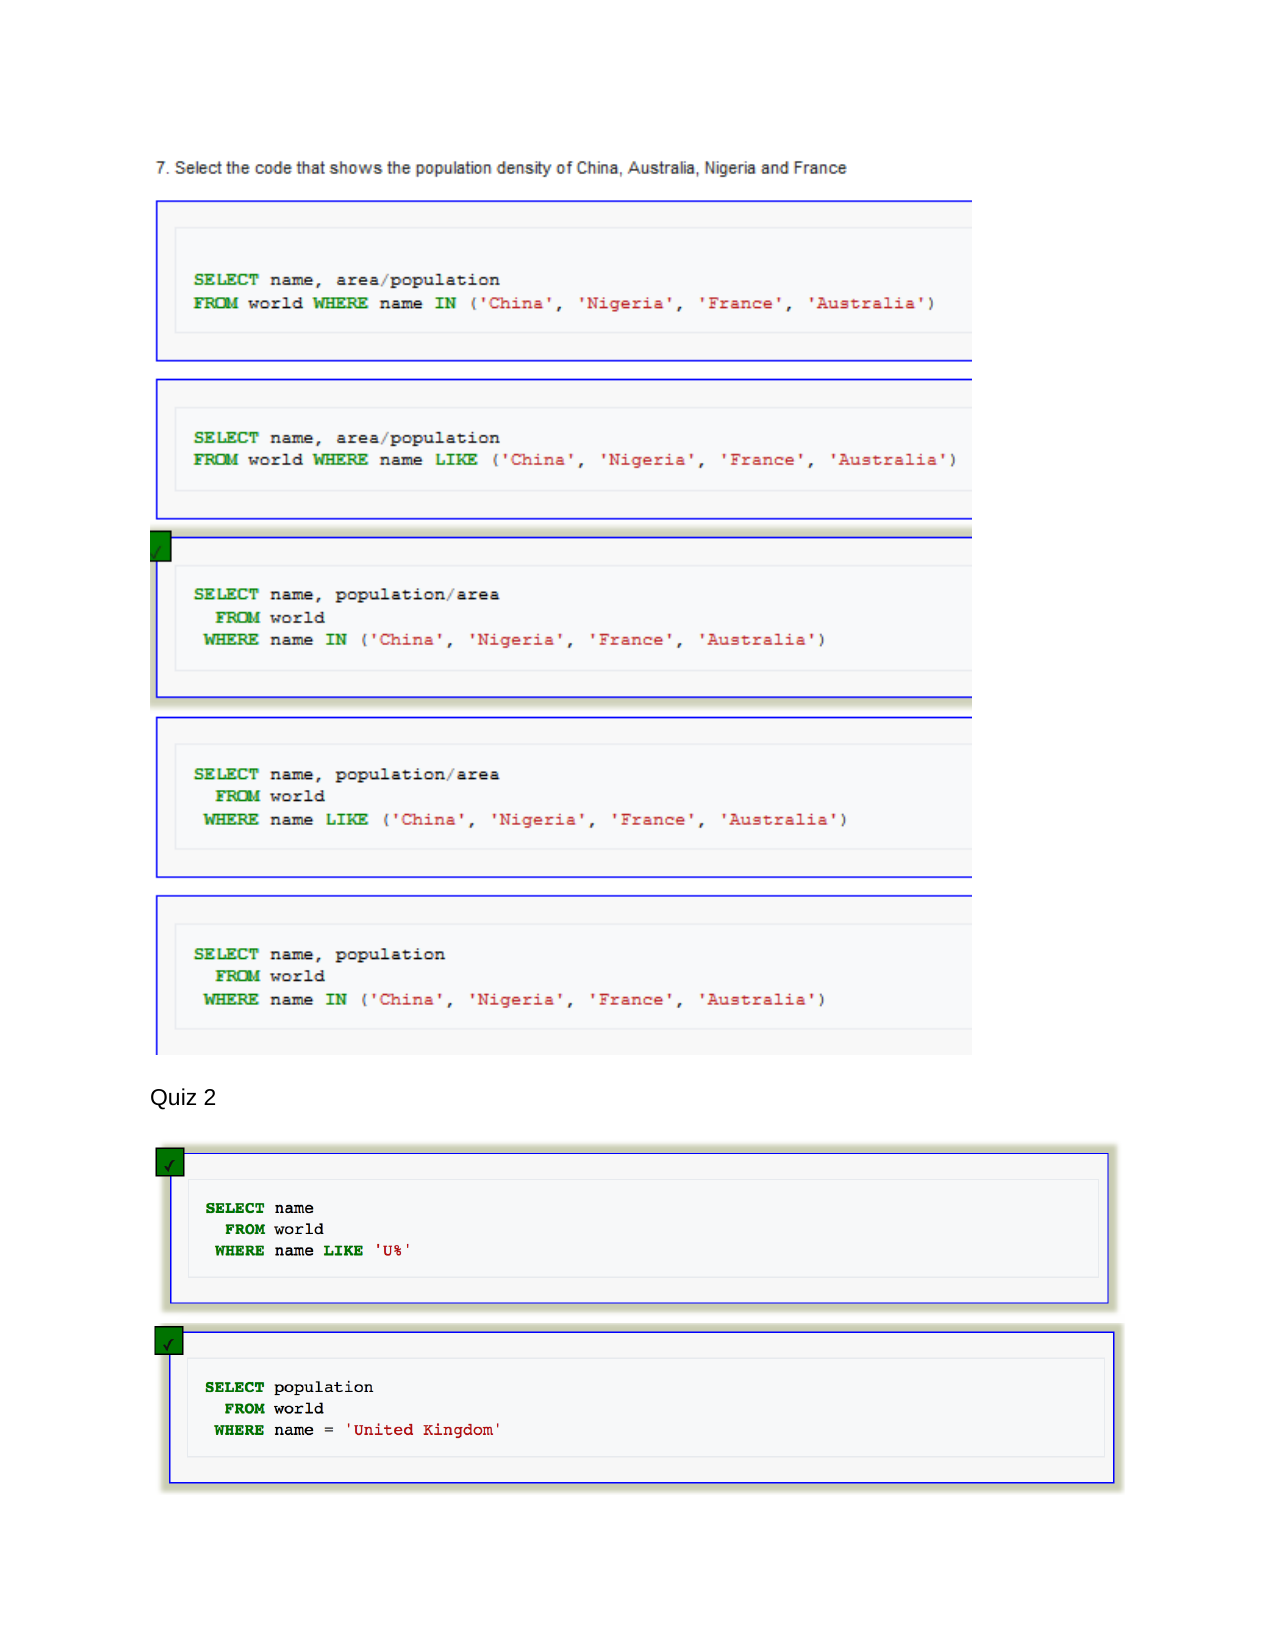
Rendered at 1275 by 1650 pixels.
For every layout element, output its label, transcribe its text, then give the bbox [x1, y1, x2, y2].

text Quiz 2 [150, 1084, 1125, 1110]
picture [150, 1139, 1125, 1495]
